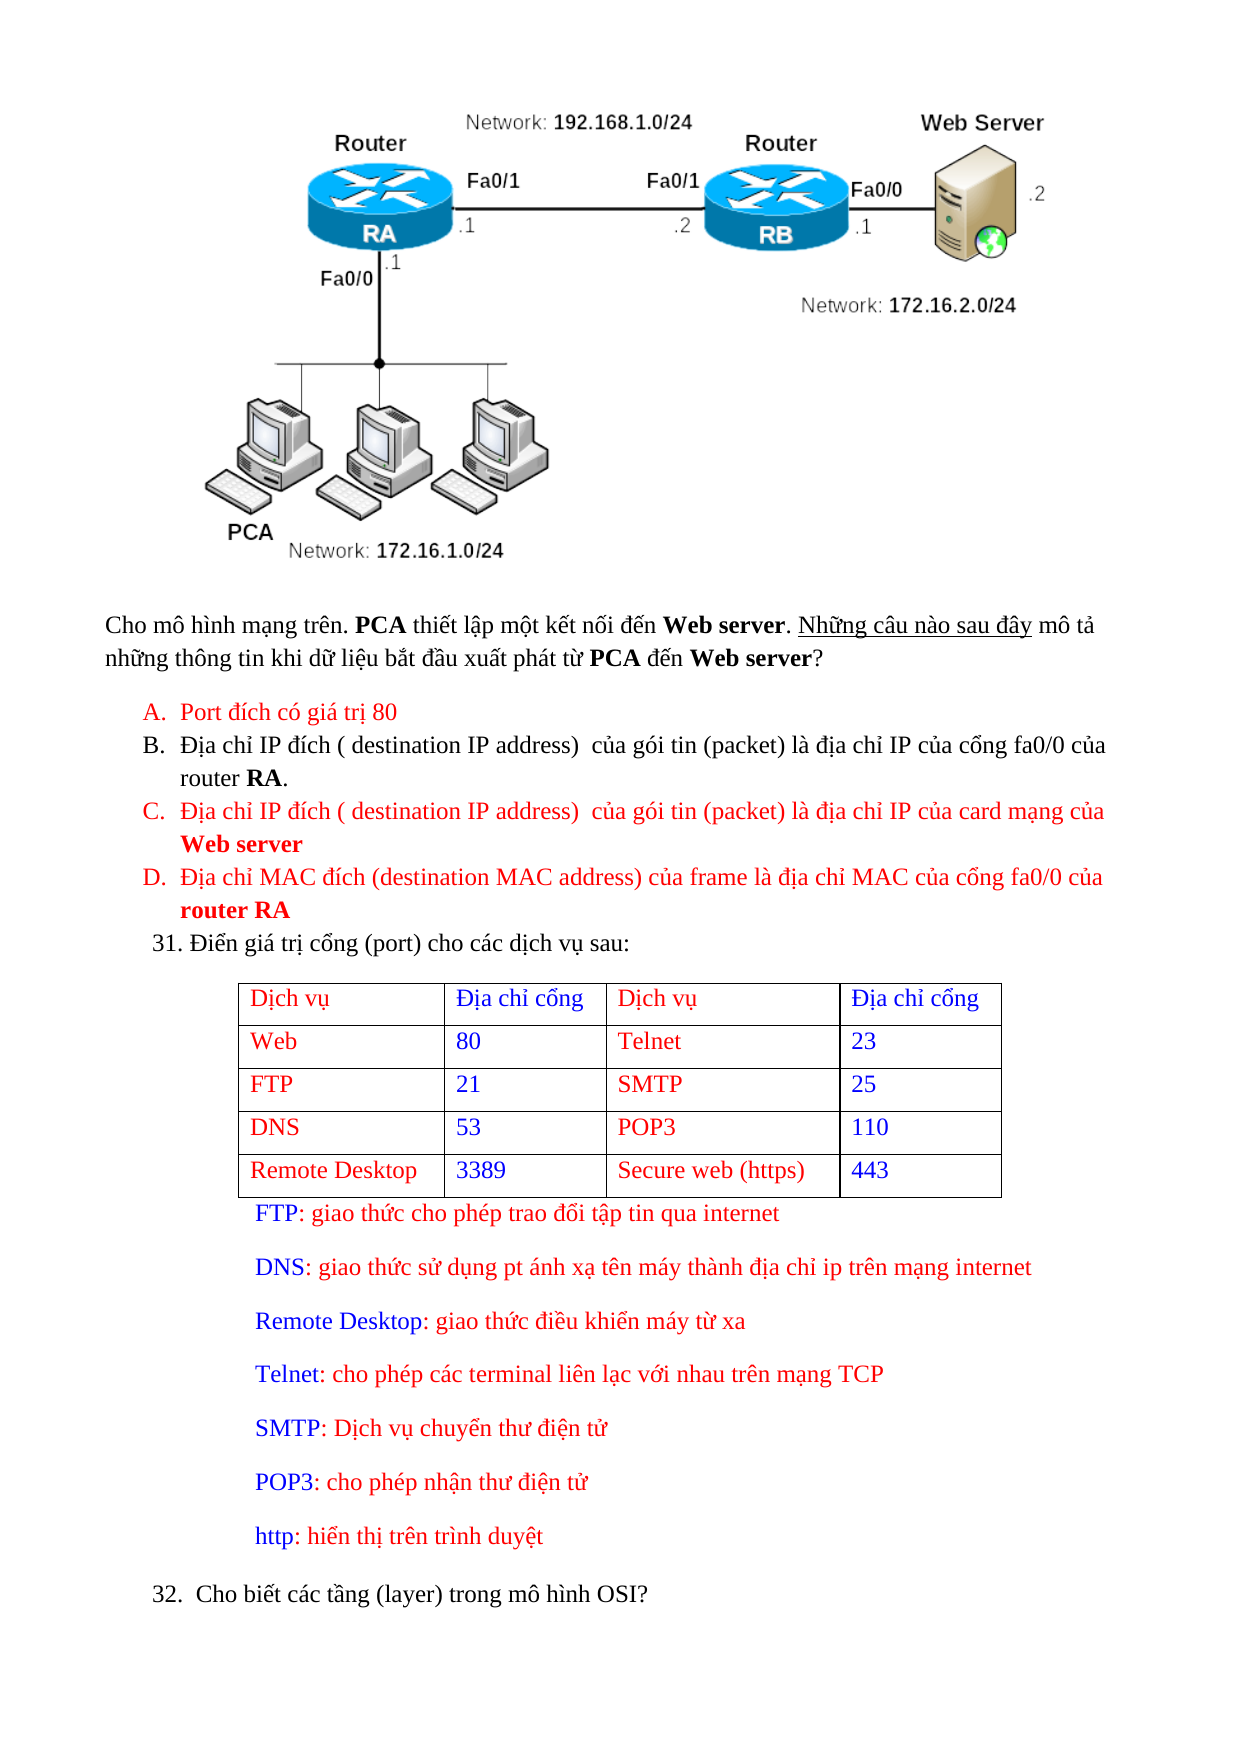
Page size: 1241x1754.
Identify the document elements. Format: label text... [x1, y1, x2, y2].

table_cell POP3 [607, 1112, 839, 1154]
list Địa chỉ IP đích ( destination IP address) của gói tin (packet) là địa chỉ IP của card mạng của Web server [142, 796, 1135, 858]
table_header Địa chỉ cổng [841, 984, 1001, 1025]
table_cell 53 [445, 1112, 606, 1154]
table_header Dịch vụ [239, 984, 444, 1025]
table_cell Telnet [607, 1026, 839, 1068]
table_header Địa chỉ cổng [445, 984, 606, 1025]
table_cell 3389 [445, 1155, 606, 1197]
table_cell FTP [239, 1069, 444, 1111]
table_cell 80 [445, 1026, 606, 1068]
table_cell 443 [841, 1155, 1001, 1197]
text Remote Desktop: giao thức điều khiển máy từ xa [105, 1306, 1135, 1334]
table_header Dịch vụ [607, 984, 839, 1025]
list Địa chỉ IP đích ( destination IP address) của gói tin (packet) là địa chỉ IP của cổng fa0/0 của router RA. [142, 730, 1135, 792]
table_cell Remote Desktop [239, 1155, 444, 1197]
text FTP: giao thức cho phép trao đổi tập tin qua internet [105, 1198, 1135, 1227]
list Cho biết các tầng (layer) trong mô hình OSI? [152, 1579, 1135, 1608]
table_cell 25 [841, 1069, 1001, 1111]
text POP3: cho phép nhận thư điện tử [105, 1467, 1135, 1496]
table_cell 110 [841, 1112, 1001, 1154]
table_cell Secure web (https) [607, 1155, 839, 1197]
list Địa chỉ MAC đích (destination MAC address) của frame là địa chỉ MAC của cổng fa0/0 của router RA [142, 862, 1135, 924]
table_cell 21 [445, 1069, 606, 1111]
text Telnet: cho phép các terminal liên lạc với nhau trên mạng TCP [105, 1359, 1135, 1388]
list Điển giá trị cổng (port) cho các dịch vụ sau: [152, 928, 1135, 957]
table_cell Web [239, 1026, 444, 1068]
table_cell DNS [239, 1112, 444, 1154]
text SMTP: Dịch vụ chuyển thư điện tử [105, 1413, 1135, 1442]
table_cell 23 [841, 1026, 1001, 1068]
table_cell SMTP [607, 1069, 839, 1111]
text http: hiển thị trên trình duyệt [105, 1521, 1135, 1550]
text Cho mô hình mạng trên. PCA thiết lập một kết nối đến Web server. Những câu nào sau đây mô tả những thông tin khi dữ liệu bắt đầu xuất phát từ PCA đến Web server? [105, 611, 1135, 672]
list Port đích có giá trị 80 [142, 697, 1135, 726]
text DNS: giao thức sử dụng pt ánh xạ tên máy thành địa chỉ ip trên mạng internet [105, 1252, 1135, 1281]
